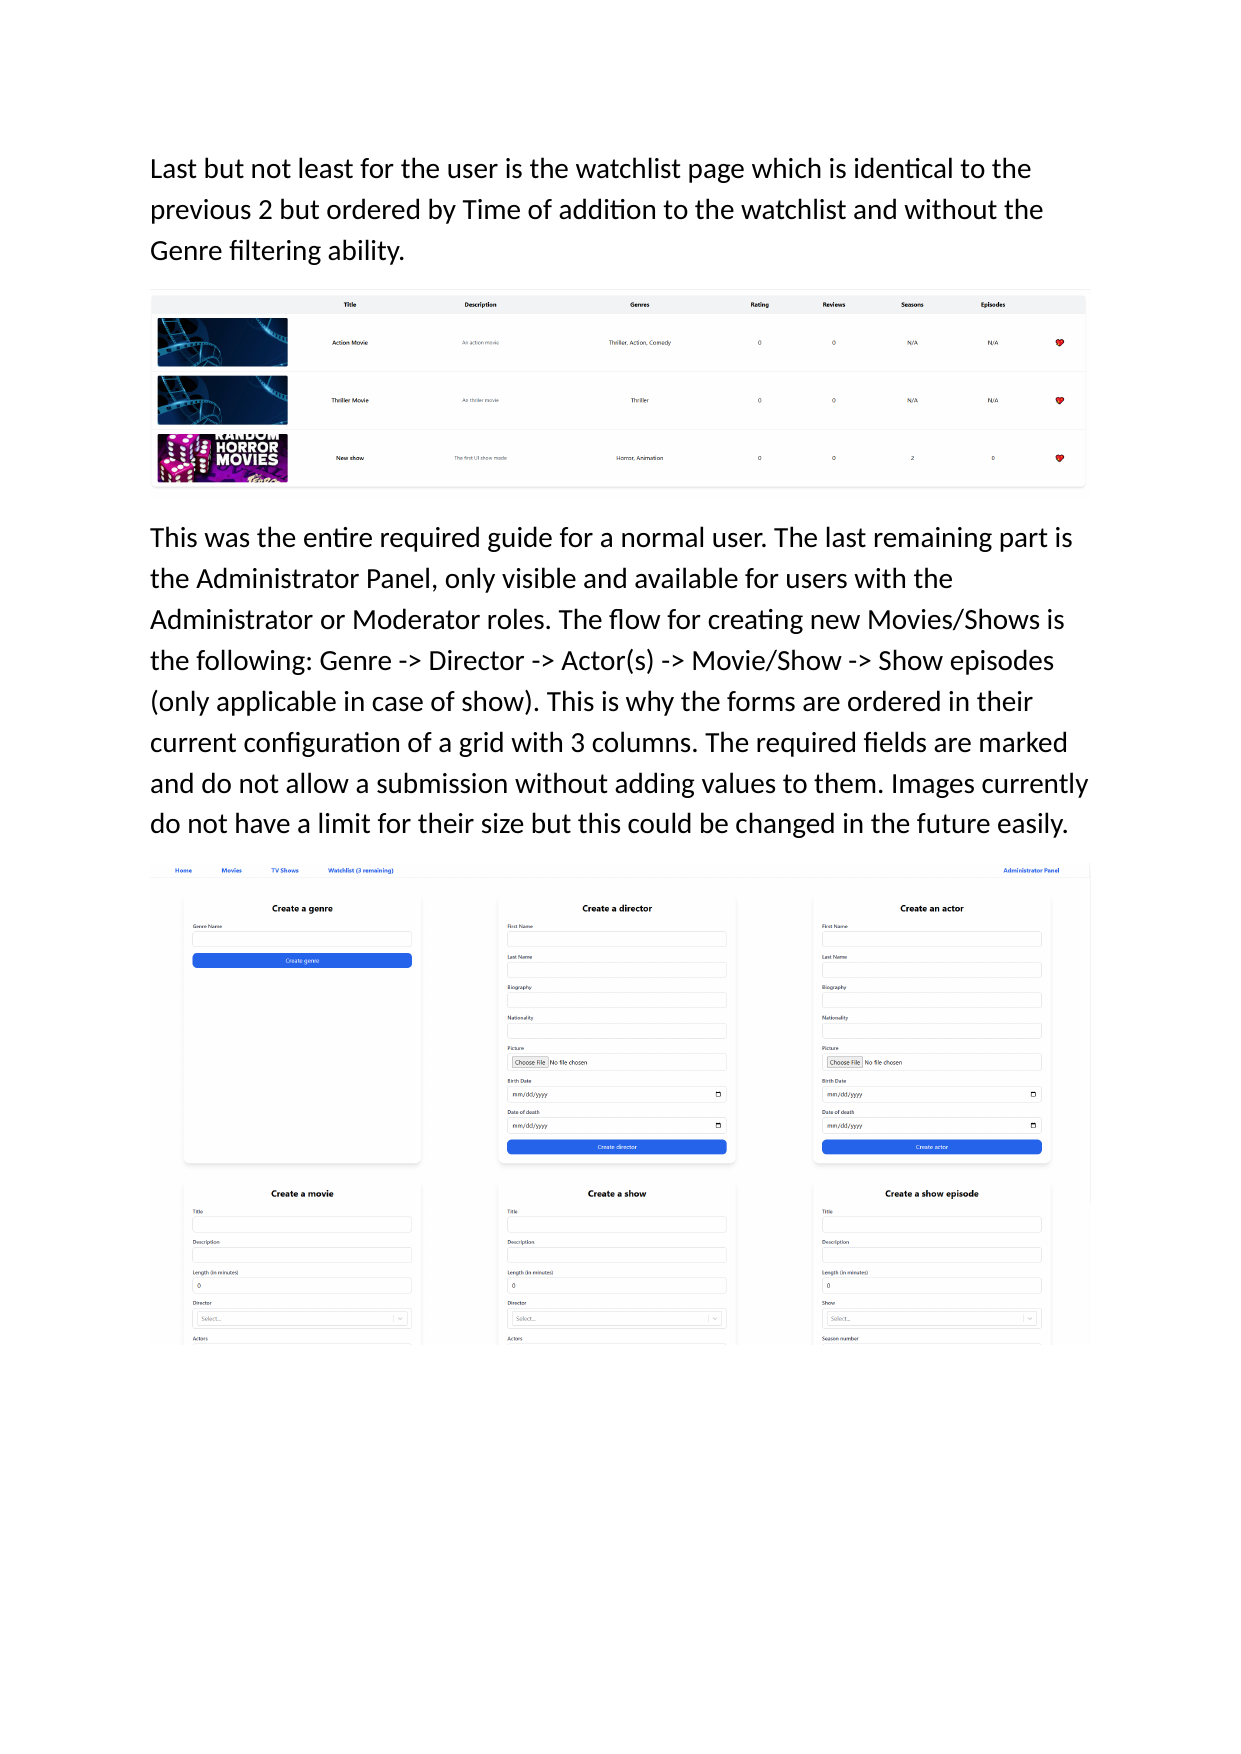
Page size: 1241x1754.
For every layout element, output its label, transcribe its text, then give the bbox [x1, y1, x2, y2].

picture [150, 289, 1091, 498]
text This was the entire required guide for a normal user. The last remaining part is the Administrator Panel, only visible and available for users with the Administrator or Moderator roles. The flow for creating new Movies/Shows is the following: Genre -> Director -> Actor(s) -> Movie/Show -> Show episodes (only applicable in case of show). This is why the forms are ordered in their current configuration of a grid with 3 columns. The required fields are marked and do not allow a submission without adding values to them. Images currently do not have a limit for their size but this could be changed in the future easily. [150, 519, 1090, 841]
text Last but not least for the user is the watchlist page which is identical to the previous 2 but ordered by Time of addition to the watchlist and without the Genre filtering ability. [150, 150, 1090, 267]
picture [150, 863, 1091, 1345]
